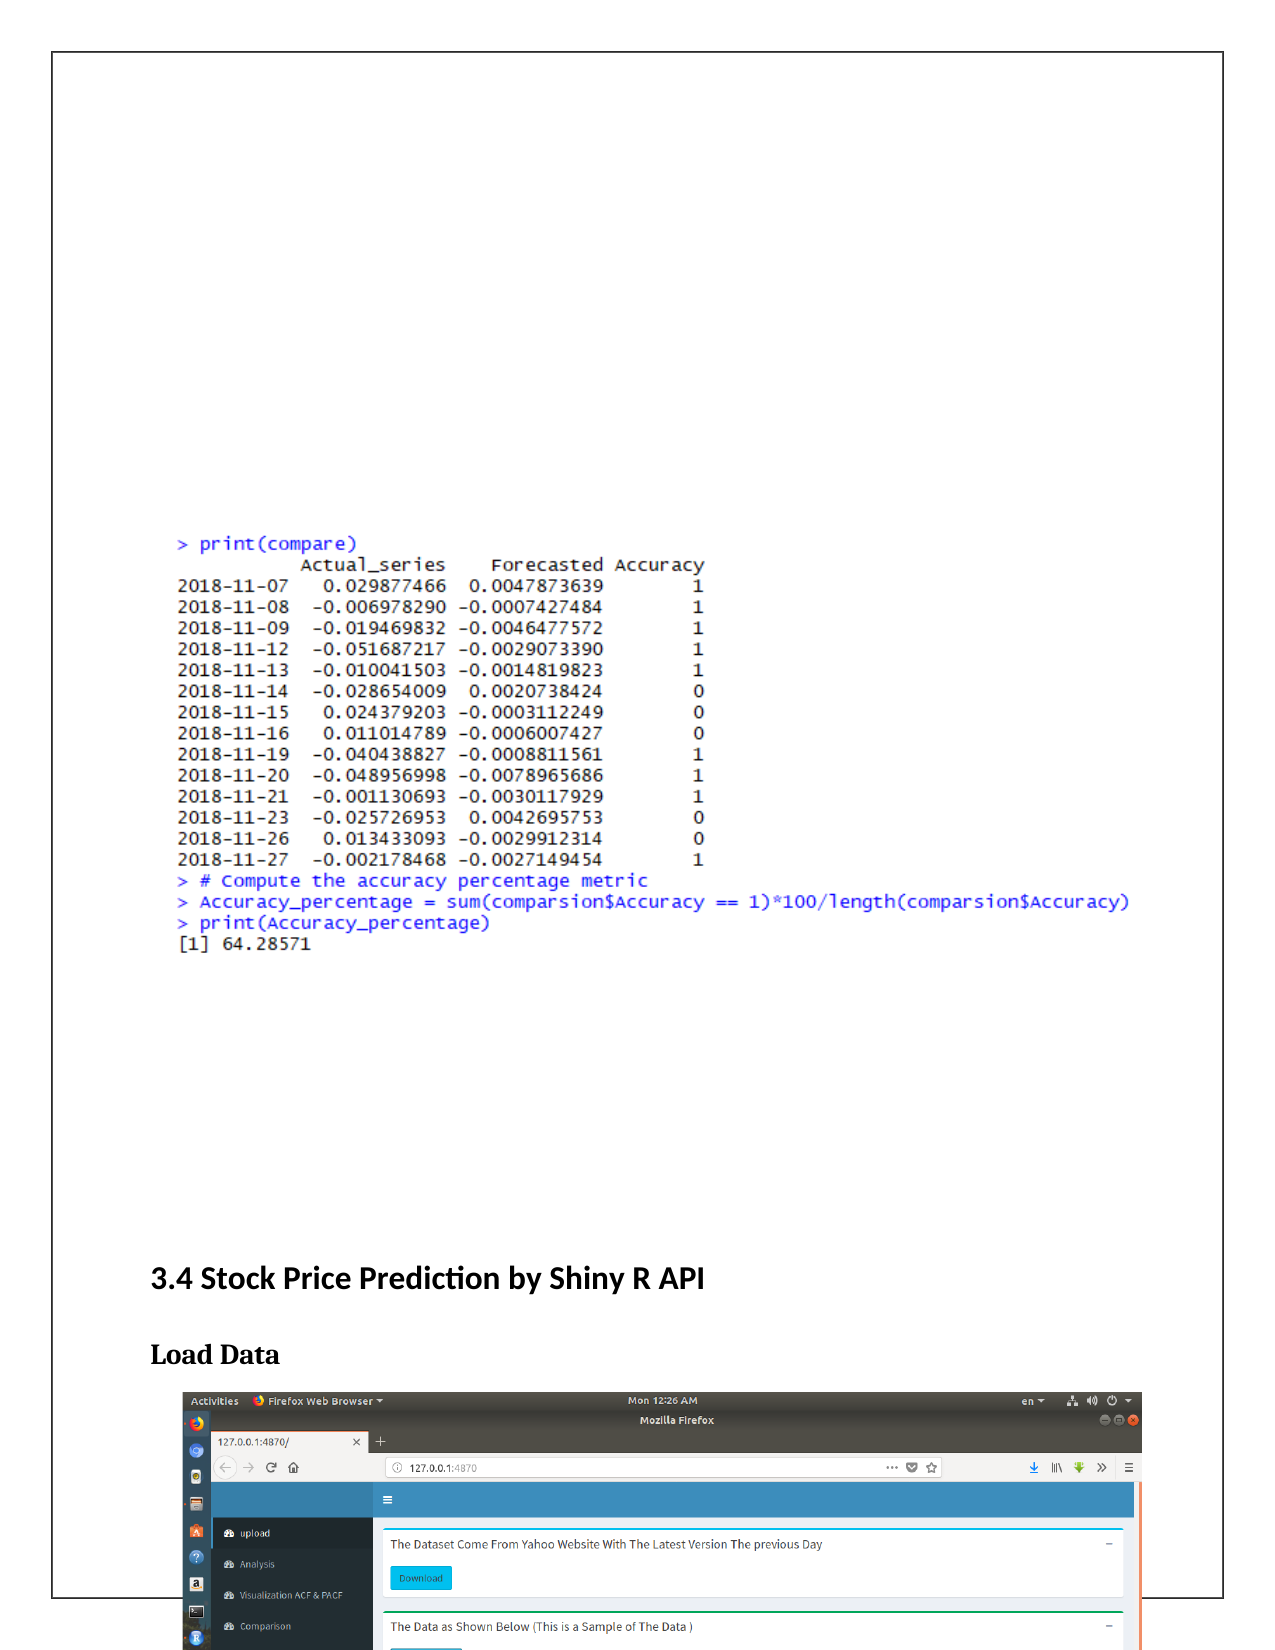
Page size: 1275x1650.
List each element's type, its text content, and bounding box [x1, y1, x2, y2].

picture [162, 522, 1138, 967]
text 3.4 Stock Price Prediction by Shiny R API [150, 1257, 1125, 1298]
text Load Data [150, 1338, 1125, 1372]
picture [182, 1392, 1142, 1650]
